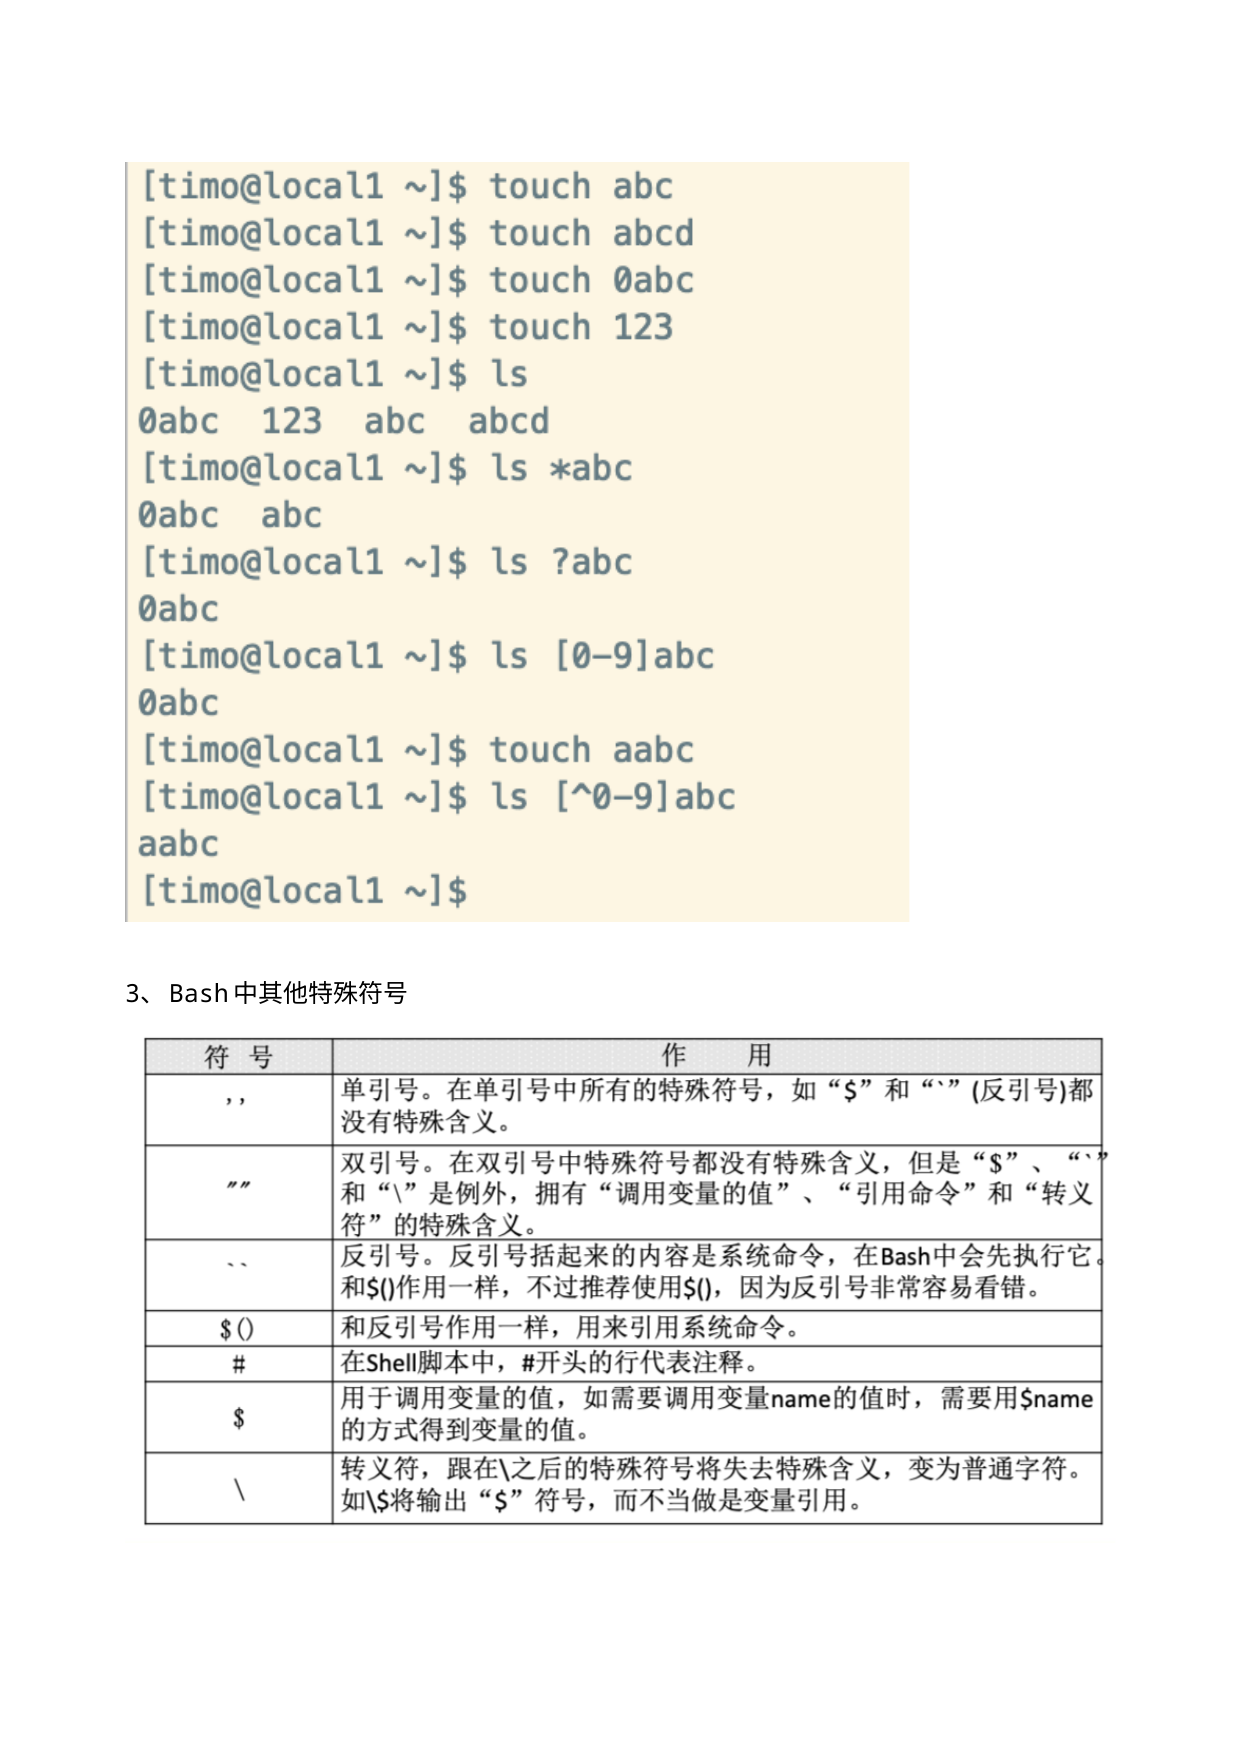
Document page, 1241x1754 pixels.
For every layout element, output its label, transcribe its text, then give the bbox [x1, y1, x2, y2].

picture [125, 162, 910, 922]
list Bash中其他特殊符号 [125, 973, 1115, 1010]
picture [125, 1020, 1116, 1543]
